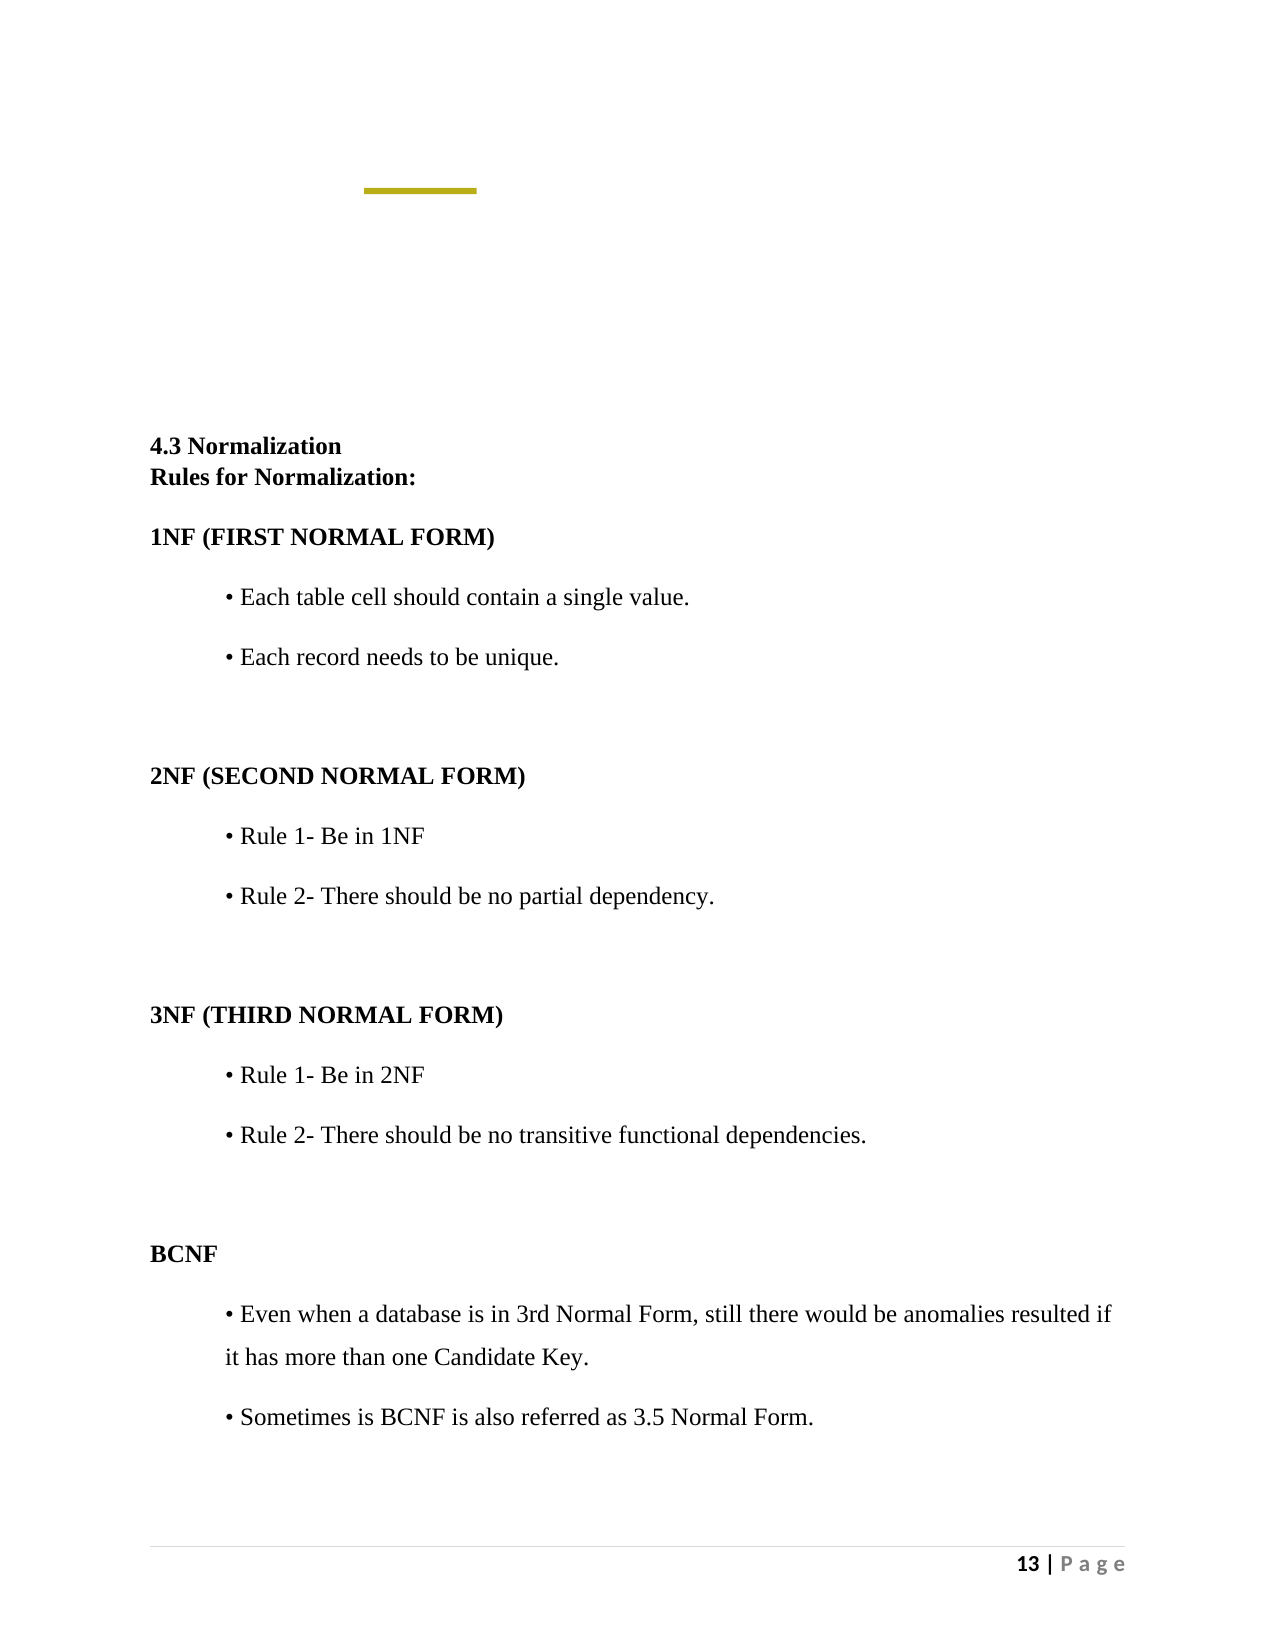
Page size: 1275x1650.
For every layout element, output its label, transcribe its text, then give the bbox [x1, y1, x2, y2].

text • Each table cell should contain a single value. [150, 582, 1125, 611]
text 1NF (FIRST NORMAL FORM) [150, 522, 1125, 551]
text • Rule 2- There should be no transitive functional dependencies. [150, 1120, 1125, 1149]
text • Rule 1- Be in 1NF [150, 821, 1125, 850]
text • Even when a database is in 3rd Normal Form, still there would be anomalies resulted if it has more than one Candidate Key. [225, 1299, 1125, 1371]
text • Sometimes is BCNF is also referred as 3.5 Normal Form. [150, 1402, 1125, 1431]
text Rules for Normalization: [150, 462, 1125, 491]
subtitle 4.3 Normalization [150, 431, 1125, 460]
text • Each record needs to be unique. [150, 642, 1125, 670]
text • Rule 2- There should be no partial dependency. [150, 881, 1125, 909]
text 3NF (THIRD NORMAL FORM) [150, 1000, 1125, 1029]
text BCNF [150, 1239, 1125, 1268]
text • Rule 1- Be in 2NF [150, 1060, 1125, 1089]
text 2NF (SECOND NORMAL FORM) [150, 761, 1125, 790]
